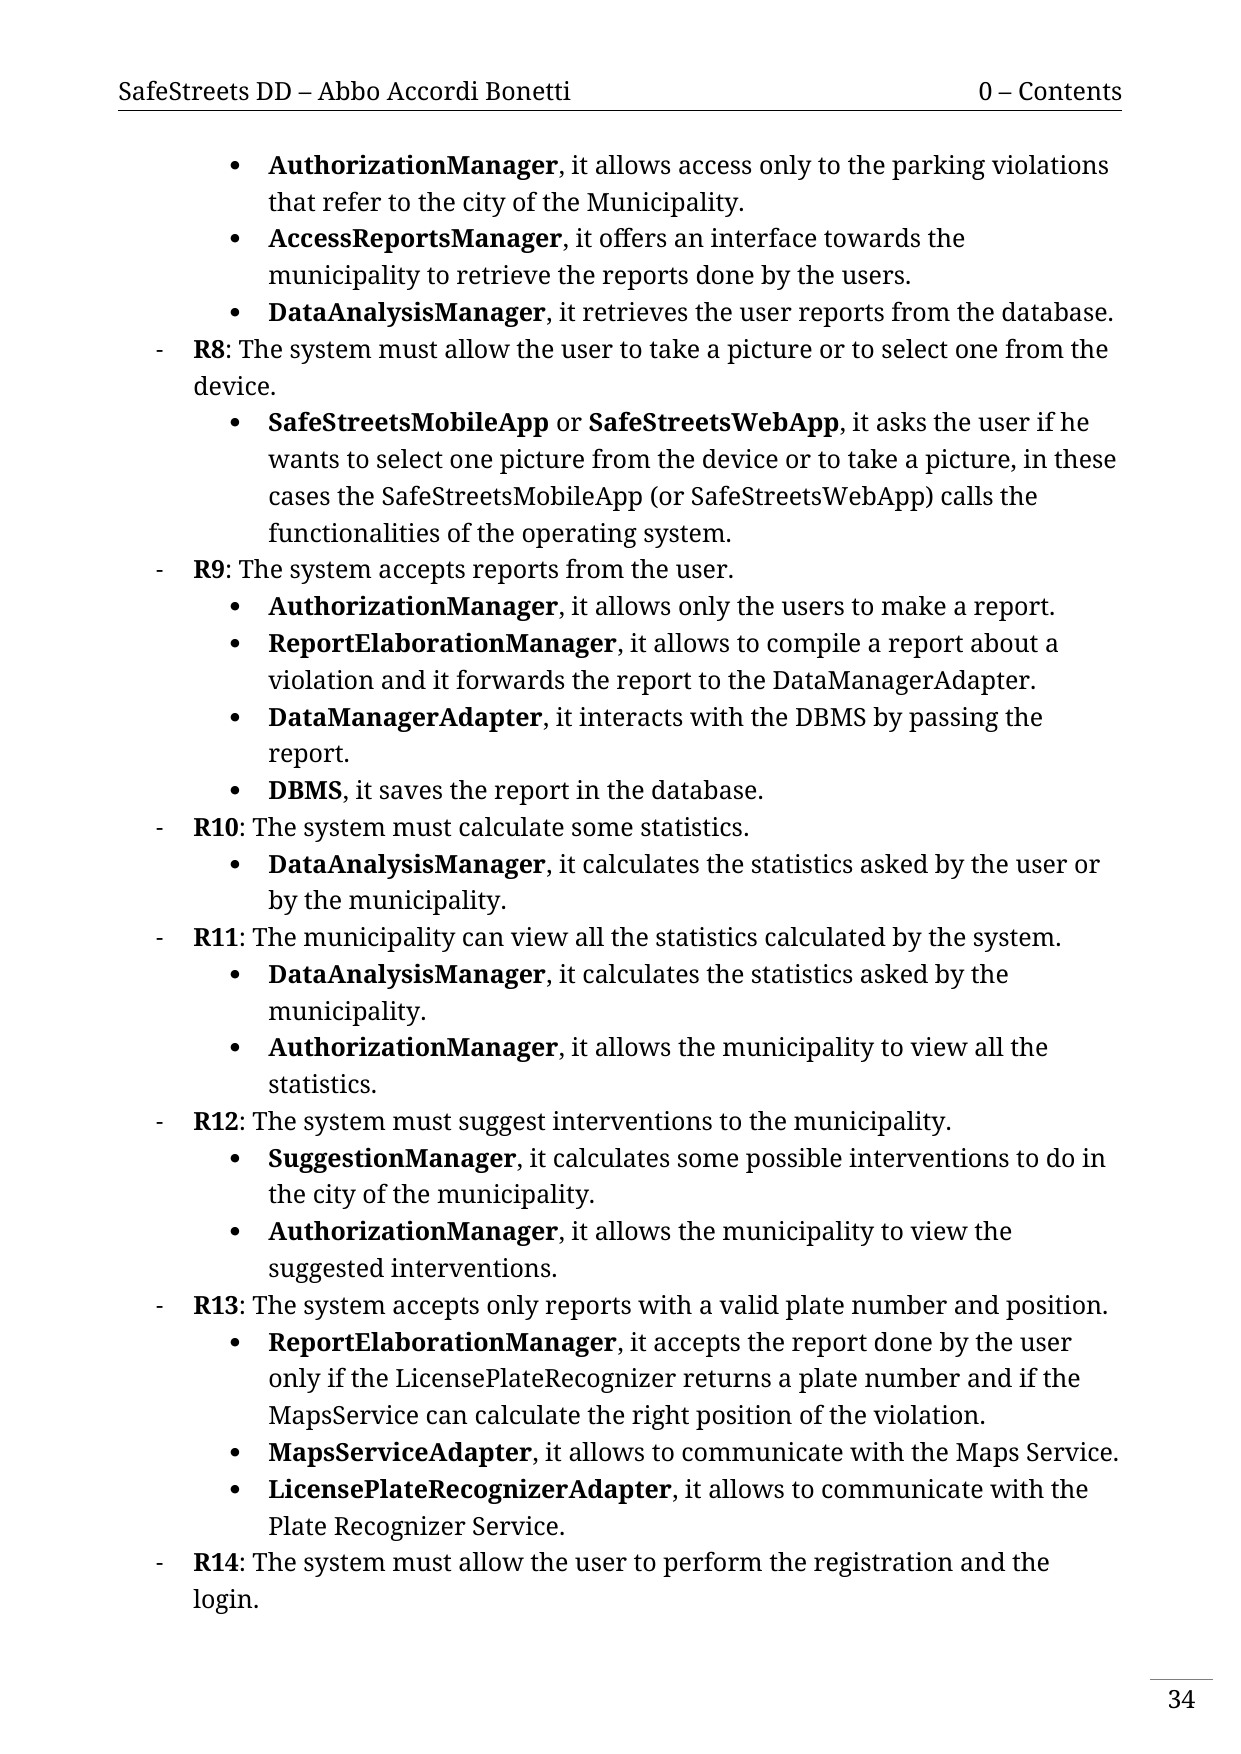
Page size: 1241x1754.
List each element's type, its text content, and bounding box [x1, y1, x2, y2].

list LicensePlateRecognizerAdapter, it allows to communicate with the Plate Recognizer Service. [231, 1471, 1122, 1542]
list DataAnalysisManager, it calculates the statistics asked by the user or by the municipality. [231, 846, 1122, 917]
list R12: The system must suggest interventions to the municipality. [156, 1104, 1122, 1138]
list R14: The system must allow the user to perform the registration and the login. [156, 1545, 1122, 1616]
list DataAnalysisManager, it retrieves the user reports from the database. [231, 295, 1122, 329]
list R13: The system accepts only reports with a valid plate number and position. [156, 1287, 1122, 1322]
list DataManagerAdapter, it interacts with the DBMS by passing the report. [231, 699, 1122, 770]
list ReportElaborationManager, it allows to compile a report about a violation and it forwards the report to the DataManagerAdapter. [231, 626, 1122, 696]
list MapsServiceAdapter, it allows to communicate with the Maps Service. [231, 1434, 1122, 1469]
list SuggestionManager, it calculates some possible interventions to do in the city of the municipality. [231, 1140, 1122, 1211]
list AuthorizationManager, it allows access only to the parking violations that refer to the city of the Municipality. [231, 148, 1122, 218]
list AuthorizationManager, it allows the municipality to view all the statistics. [231, 1030, 1122, 1101]
list R9: The system accepts reports from the user. [156, 552, 1122, 586]
list R8: The system must allow the user to take a picture or to select one from the device. [156, 331, 1122, 402]
list AuthorizationManager, it allows only the users to make a report. [231, 589, 1122, 623]
list R11: The municipality can view all the statistics calculated by the system. [156, 920, 1122, 954]
list SafeStreetsMobileApp or SafeStreetsWebApp, it asks the user if he wants to select one picture from the device or to take a picture, in these cases the SafeStreetsMobileApp (or SafeStreetsWebApp) calls the functionalities of the operating system. [231, 405, 1122, 549]
list R10: The system must calculate some statistics. [156, 809, 1122, 843]
list AuthorizationManager, it allows the municipality to view the suggested interventions. [231, 1214, 1122, 1285]
list ReportElaborationManager, it accepts the report done by the user only if the LicensePlateRecognizer returns a plate number and if the MapsService can calculate the right position of the violation. [231, 1324, 1122, 1432]
list AccessReportsManager, it offers an interface towards the municipality to retrieve the reports done by the users. [231, 221, 1122, 292]
list DBMS, it saves the report in the database. [231, 773, 1122, 807]
list DataAnalysisManager, it calculates the statistics asked by the municipality. [231, 957, 1122, 1027]
